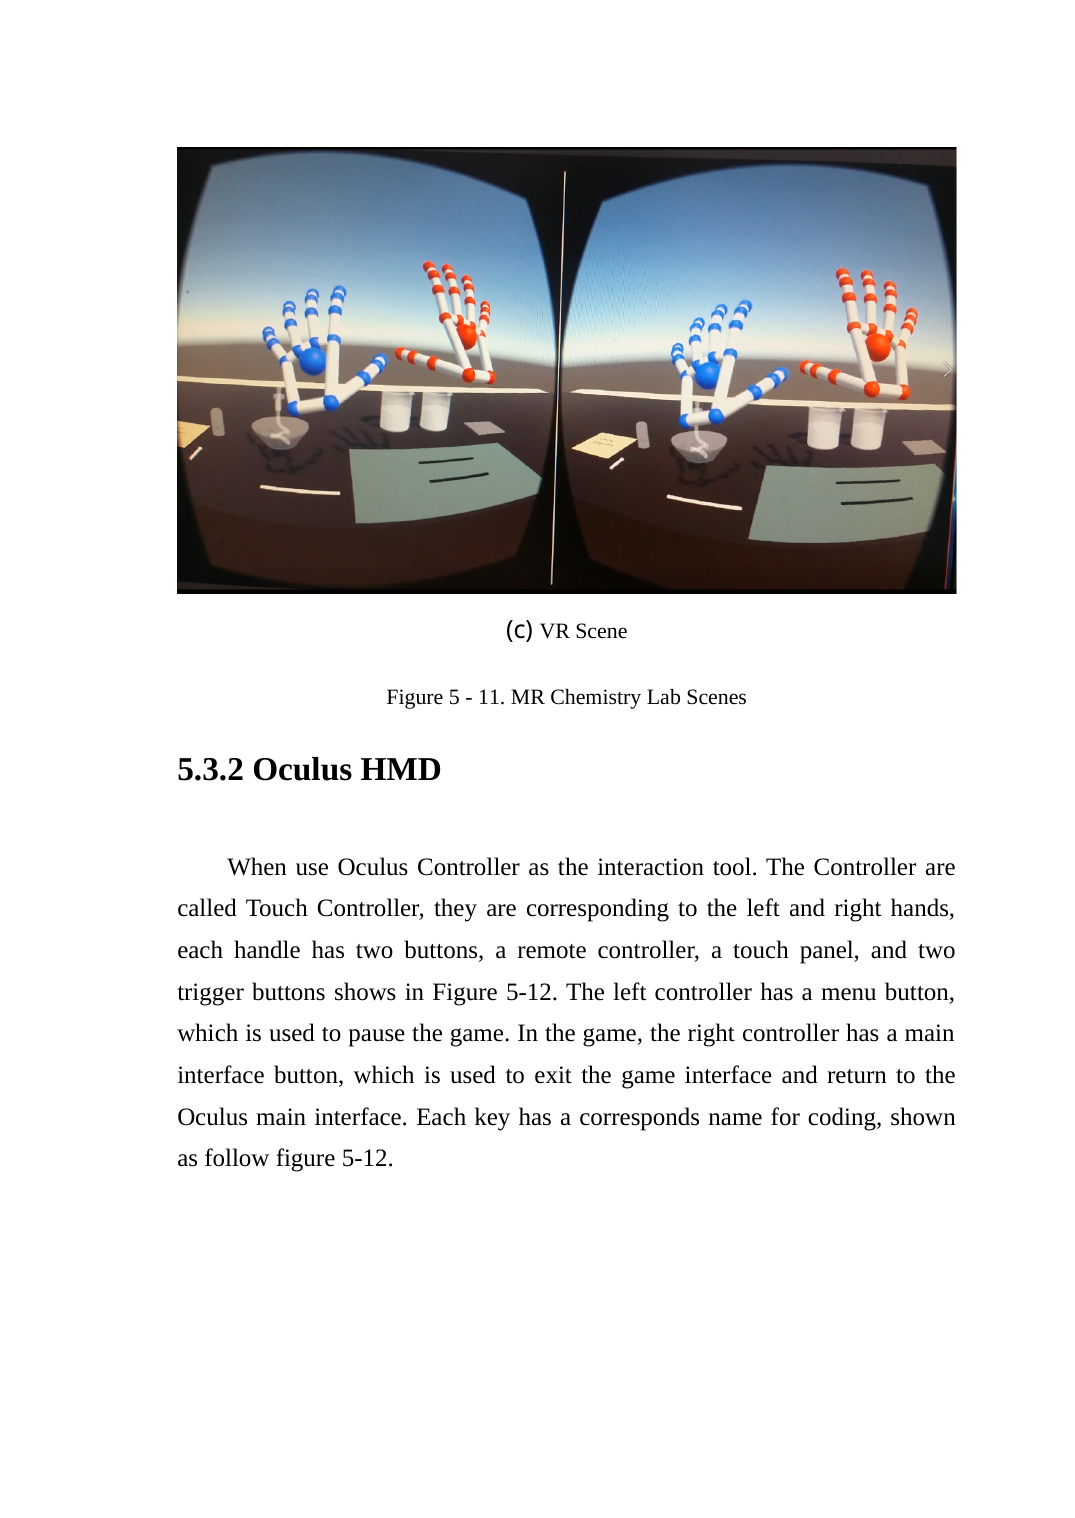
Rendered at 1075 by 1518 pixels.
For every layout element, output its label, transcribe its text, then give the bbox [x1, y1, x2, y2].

text Figure 5 - 11. MR Chemistry Lab Scenes [177, 684, 956, 709]
text 5.3.2 Oculus HMD [177, 749, 956, 787]
text When use Oculus Controller as the interaction tool. The Controller are called Touch Controller, they are corresponding to the left and right hands, each handle has two buttons, a remote controller, a touch panel, and two trigger buttons shows in Figure 5-12. The left controller has a menu button, which is used to pause the game. In the game, the right controller has a main interface button, which is used to exit the game interface and return to the Oculus main interface. Each key has a corresponds name for coding, shown as follow figure 5-12. [177, 842, 956, 1175]
picture [177, 147, 957, 594]
text (c) VR Scene [177, 612, 956, 646]
